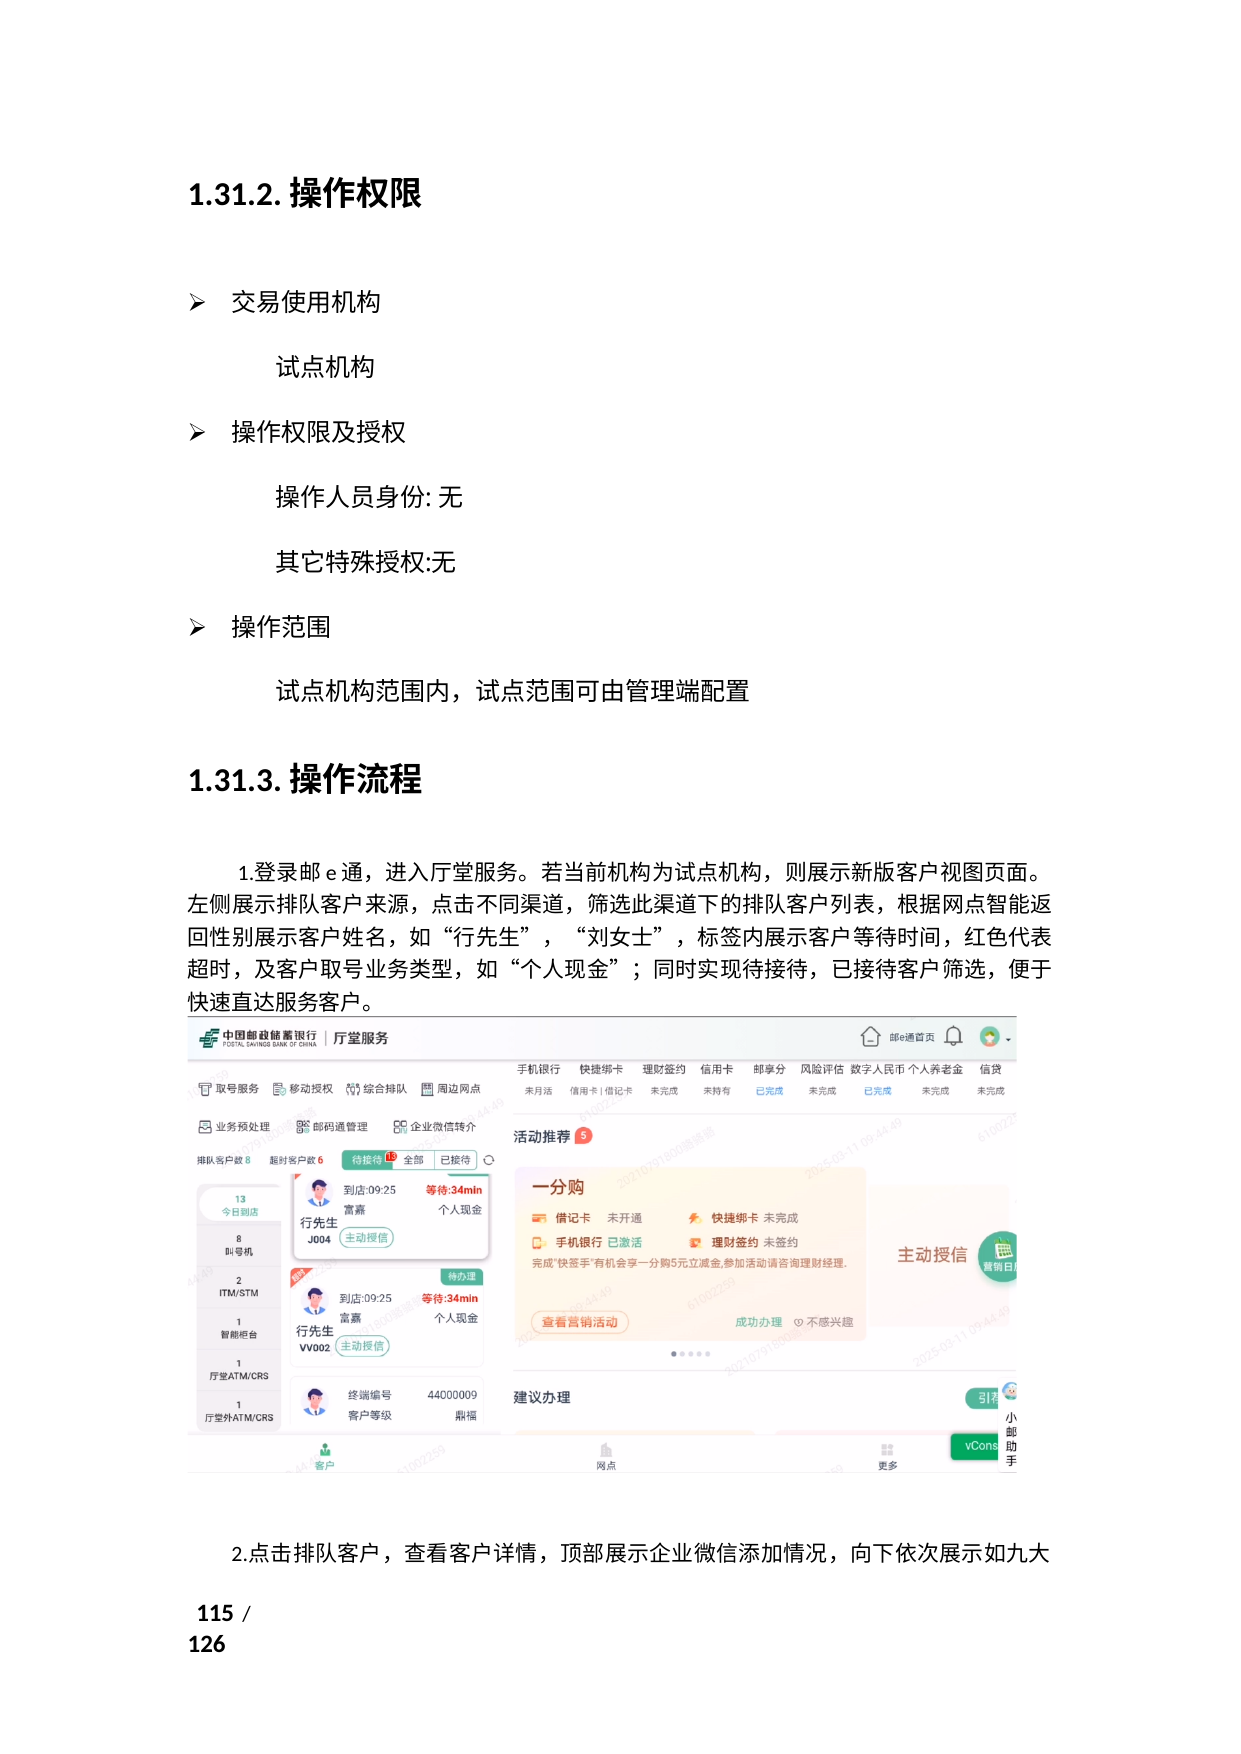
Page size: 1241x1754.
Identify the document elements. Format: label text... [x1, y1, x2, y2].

text 操作人员身份: 无 [231, 463, 1053, 528]
list 交易使用机构 [187, 268, 1053, 333]
text 1.登录邮e通，进入厅堂服务。若当前机构为试点机构，则展示新版客户视图页面。 左侧展示排队客户来源，点击不同渠道，筛选此渠道下的排队客户列表，根据网点智能返回性别展示客户姓名，如“行先生”，“刘女士”，标签内展示客户等待时间，红色代表超时，及客户取号业务类型，如“个人现金”；同时实现待接待，已接待客户筛选，便于快速直达服务客户。 [187, 854, 1053, 1017]
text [187, 1536, 1053, 1568]
list 操作范围 [187, 593, 1053, 658]
subtitle 操作流程 [187, 744, 1053, 809]
text 其它特殊授权:无 [231, 528, 1053, 593]
text 试点机构 [187, 333, 1053, 398]
text 试点机构范围内，试点范围可由管理端配置 [231, 658, 1053, 723]
picture [187, 1016, 1017, 1473]
list 操作权限及授权 [187, 398, 1053, 463]
subtitle 操作权限 [187, 159, 1053, 224]
